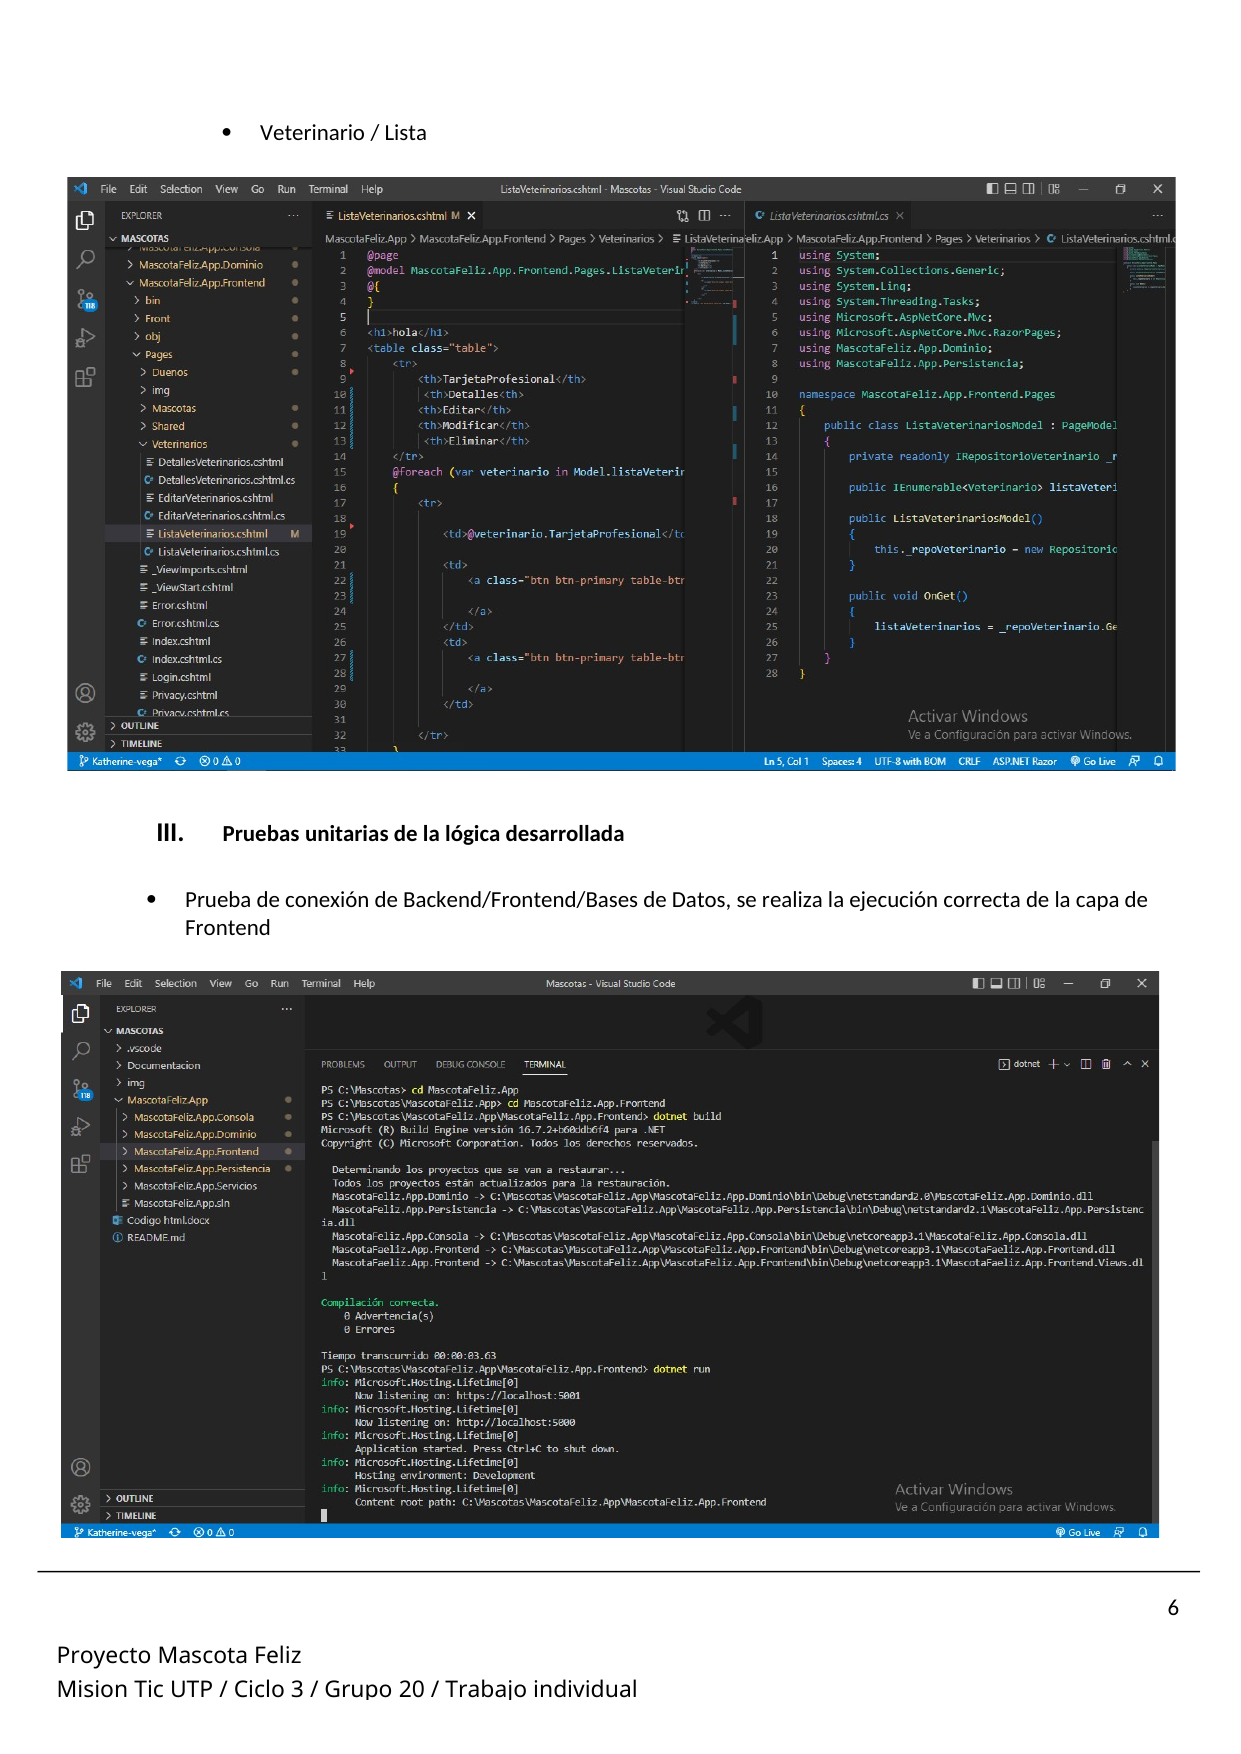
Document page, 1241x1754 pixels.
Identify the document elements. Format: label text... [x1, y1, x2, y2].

subtitle Pruebas unitarias de la lógica desarrollada [156, 815, 1221, 848]
picture [67, 177, 1176, 771]
picture [61, 971, 1160, 1538]
list Prueba de conexión de Backend/Frontend/Bases de Datos, se realiza la ejecución correcta de la capa de Frontend [147, 886, 1150, 942]
list Veterinario / Lista [223, 118, 1221, 147]
